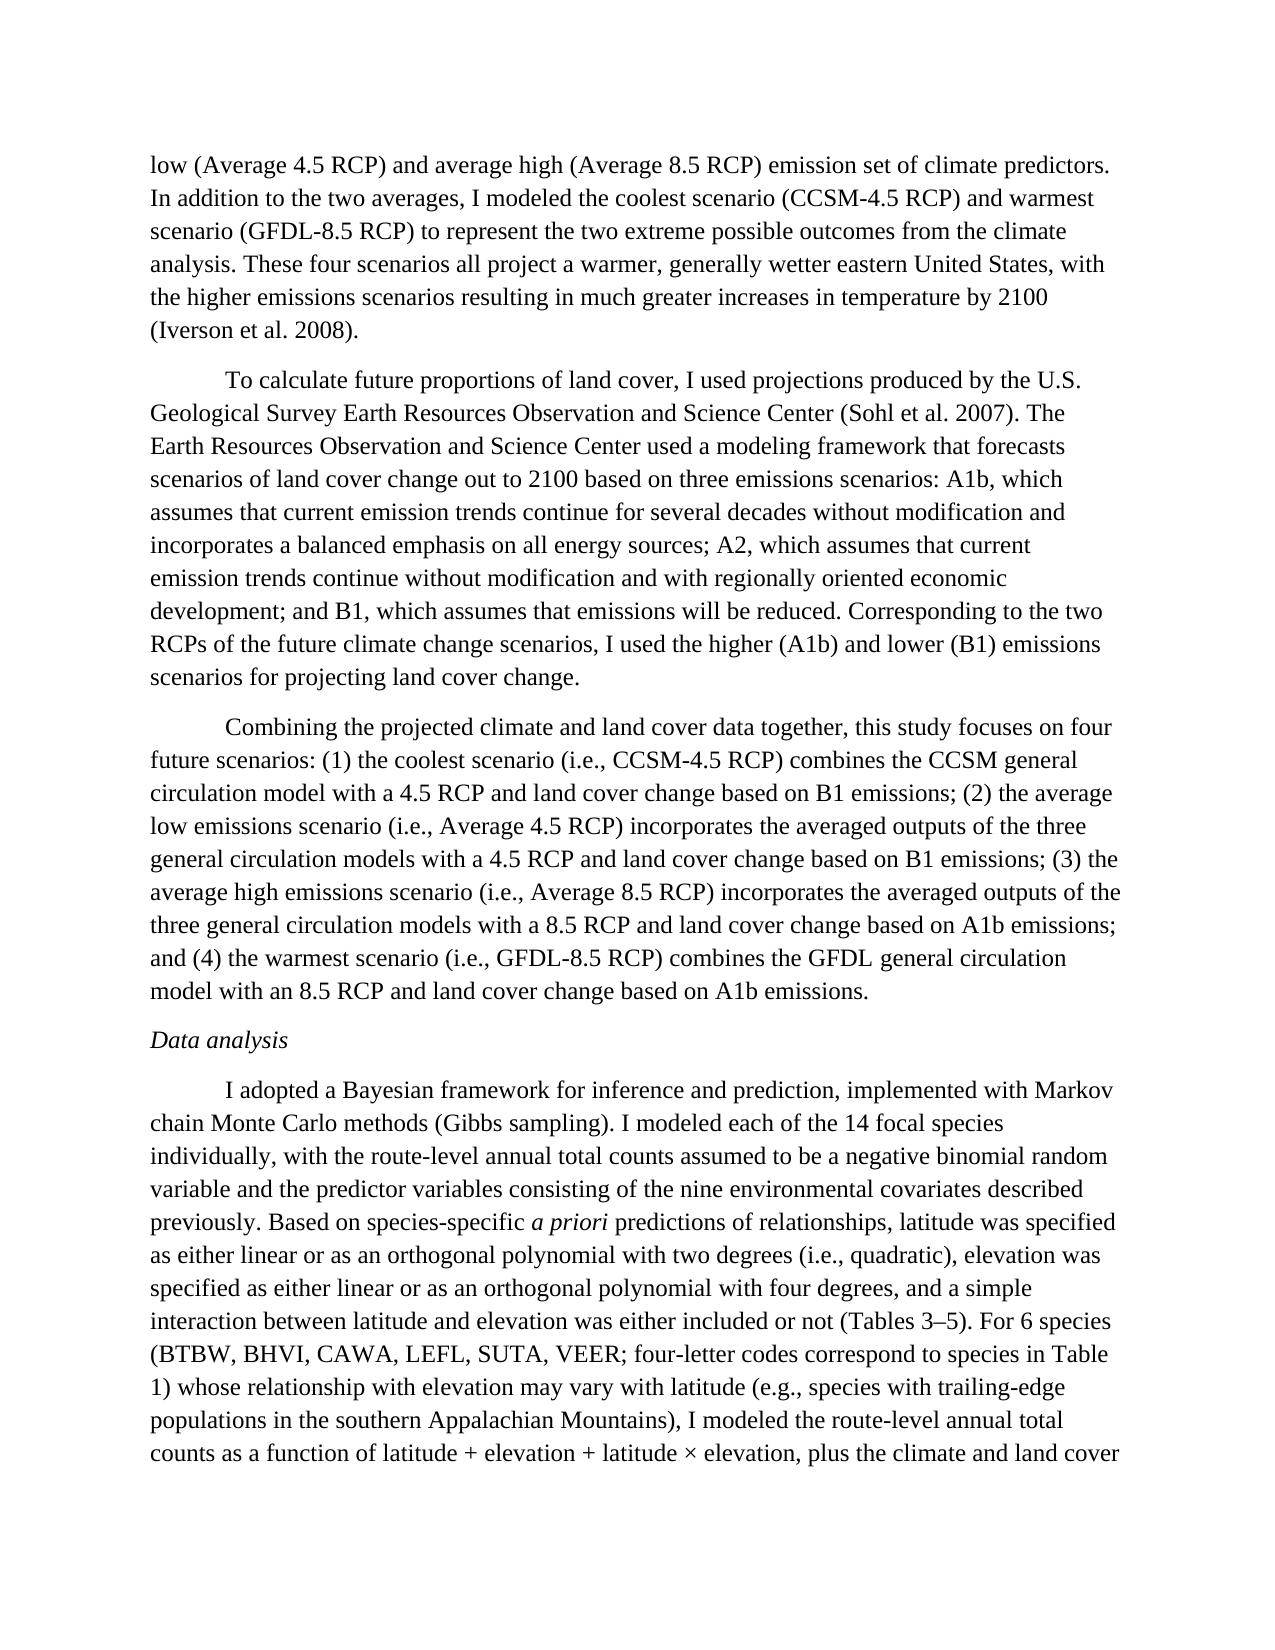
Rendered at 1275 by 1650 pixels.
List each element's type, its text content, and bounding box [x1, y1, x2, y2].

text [150, 1075, 1125, 1467]
text Data analysis [150, 1026, 1125, 1054]
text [150, 150, 1125, 344]
text To calculate future proportions of land cover, I used projections produced by the U.S. Geological Survey Earth Resources Observation and Science Center (Sohl et al. 2007). The Earth Resources Observation and Science Center used a modeling framework that forecasts scenarios of land cover change out to 2100 based on three emissions scenarios: A1b, which assumes that current emission trends continue for several decades without modification and incorporates a balanced emphasis on all energy sources; A2, which assumes that current emission trends continue without modification and with regionally oriented economic development; and B1, which assumes that emissions will be reduced. Corresponding to the two RCPs of the future climate change scenarios, I used the higher (A1b) and lower (B1) emissions scenarios for projecting land cover change. [150, 365, 1125, 691]
text Combining the projected climate and land cover data together, this study focuses on four future scenarios: (1) the coolest scenario (i.e., CCSM-4.5 RCP) combines the CCSM general circulation model with a 4.5 RCP and land cover change based on B1 emissions; (2) the average low emissions scenario (i.e., Average 4.5 RCP) incorporates the averaged outputs of the three general circulation models with a 4.5 RCP and land cover change based on B1 emissions; (3) the average high emissions scenario (i.e., Average 8.5 RCP) incorporates the averaged outputs of the three general circulation models with a 8.5 RCP and land cover change based on A1b emissions; and (4) the warmest scenario (i.e., GFDL-8.5 RCP) combines the GFDL general circulation model with an 8.5 RCP and land cover change based on A1b emissions. [150, 712, 1125, 1004]
